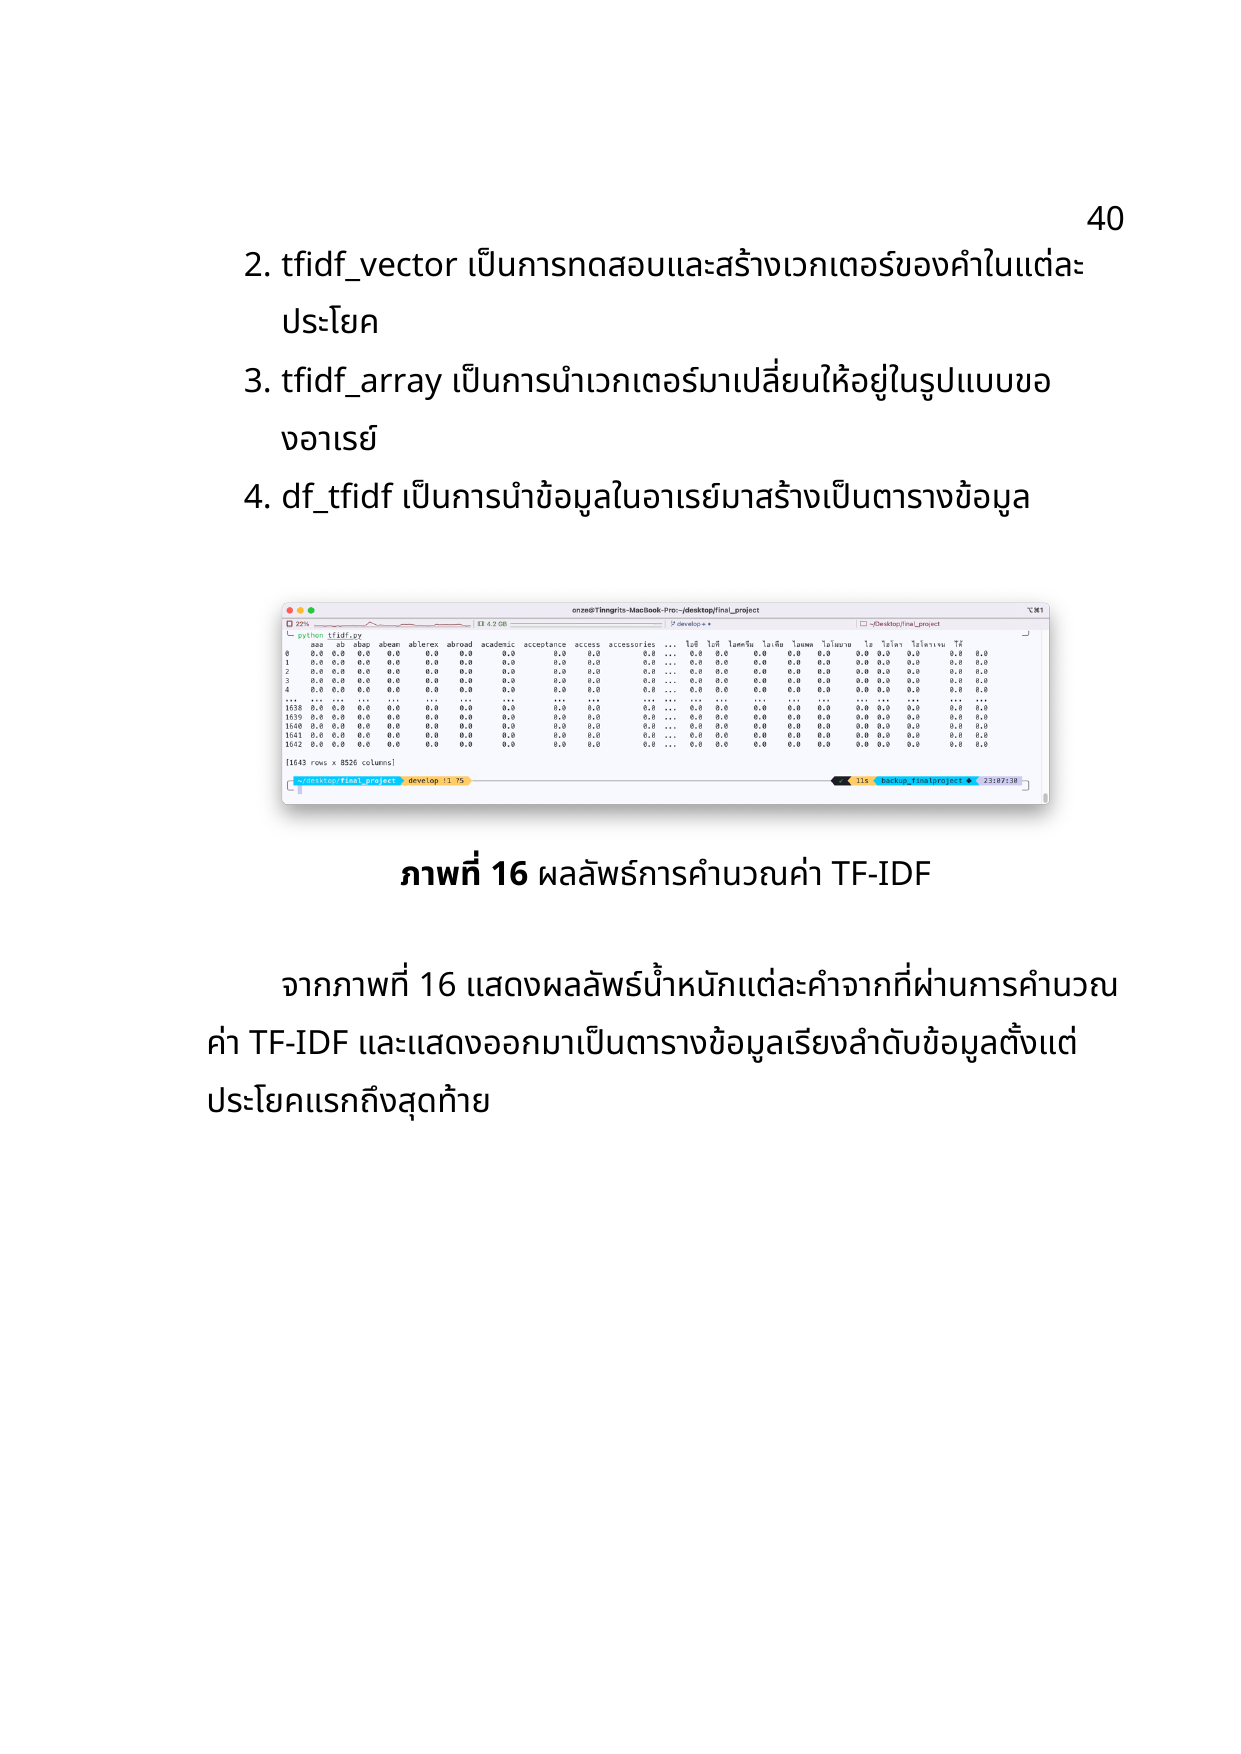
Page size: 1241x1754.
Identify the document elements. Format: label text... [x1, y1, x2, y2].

text ภาพที่ 16 ผลลัพธ์การคำนวณค่า TF-IDF [206, 850, 1125, 901]
text จากภาพที่ 16 แสดงผลลัพธ์น้ำหนักแต่ละคำจากที่ผ่านการคำนวณค่า TF-IDF และแสดงออกมาเป็นตารางข้อมูลเรียงลำดับข้อมูลตั้งแต่ประโยคแรกถึงสุดท้าย [206, 960, 1125, 1127]
picture [252, 582, 1079, 844]
list tfidf_vector เป็นการทดสอบและสร้างเวกเตอร์ของคำในแต่ละประโยค [244, 240, 1125, 349]
list tfidf_array เป็นการนำเวกเตอร์มาเปลี่ยนให้อยู่ในรูปแบบของอาเรย์ [244, 356, 1125, 465]
list df_tfidf เป็นการนำข้อมูลในอาเรย์มาสร้างเป็นตารางข้อมูล [244, 472, 1125, 523]
